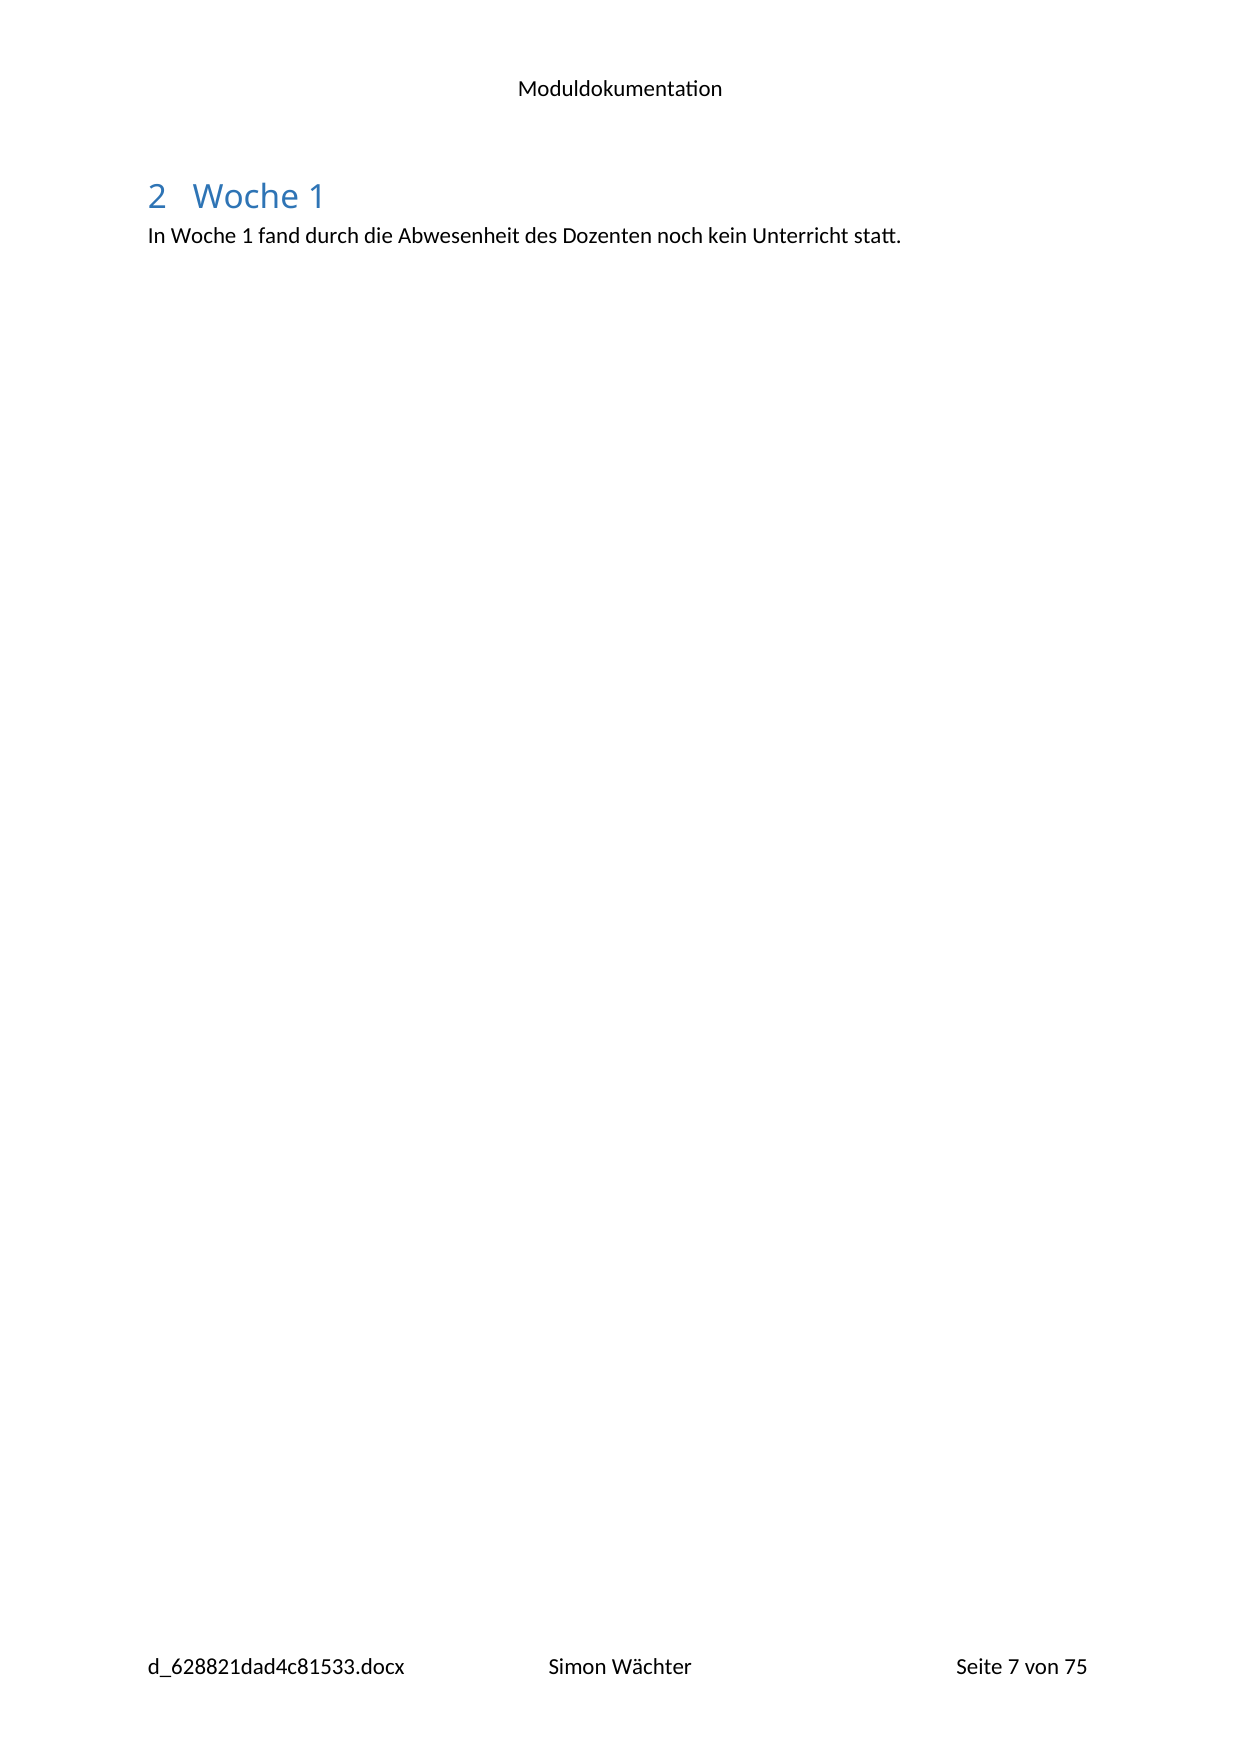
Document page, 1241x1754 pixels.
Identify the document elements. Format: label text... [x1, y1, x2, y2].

text In Woche 1 fand durch die Abwesenheit des Dozenten noch kein Unterricht statt. [148, 222, 1093, 249]
subtitle Woche 1 [148, 173, 1093, 218]
